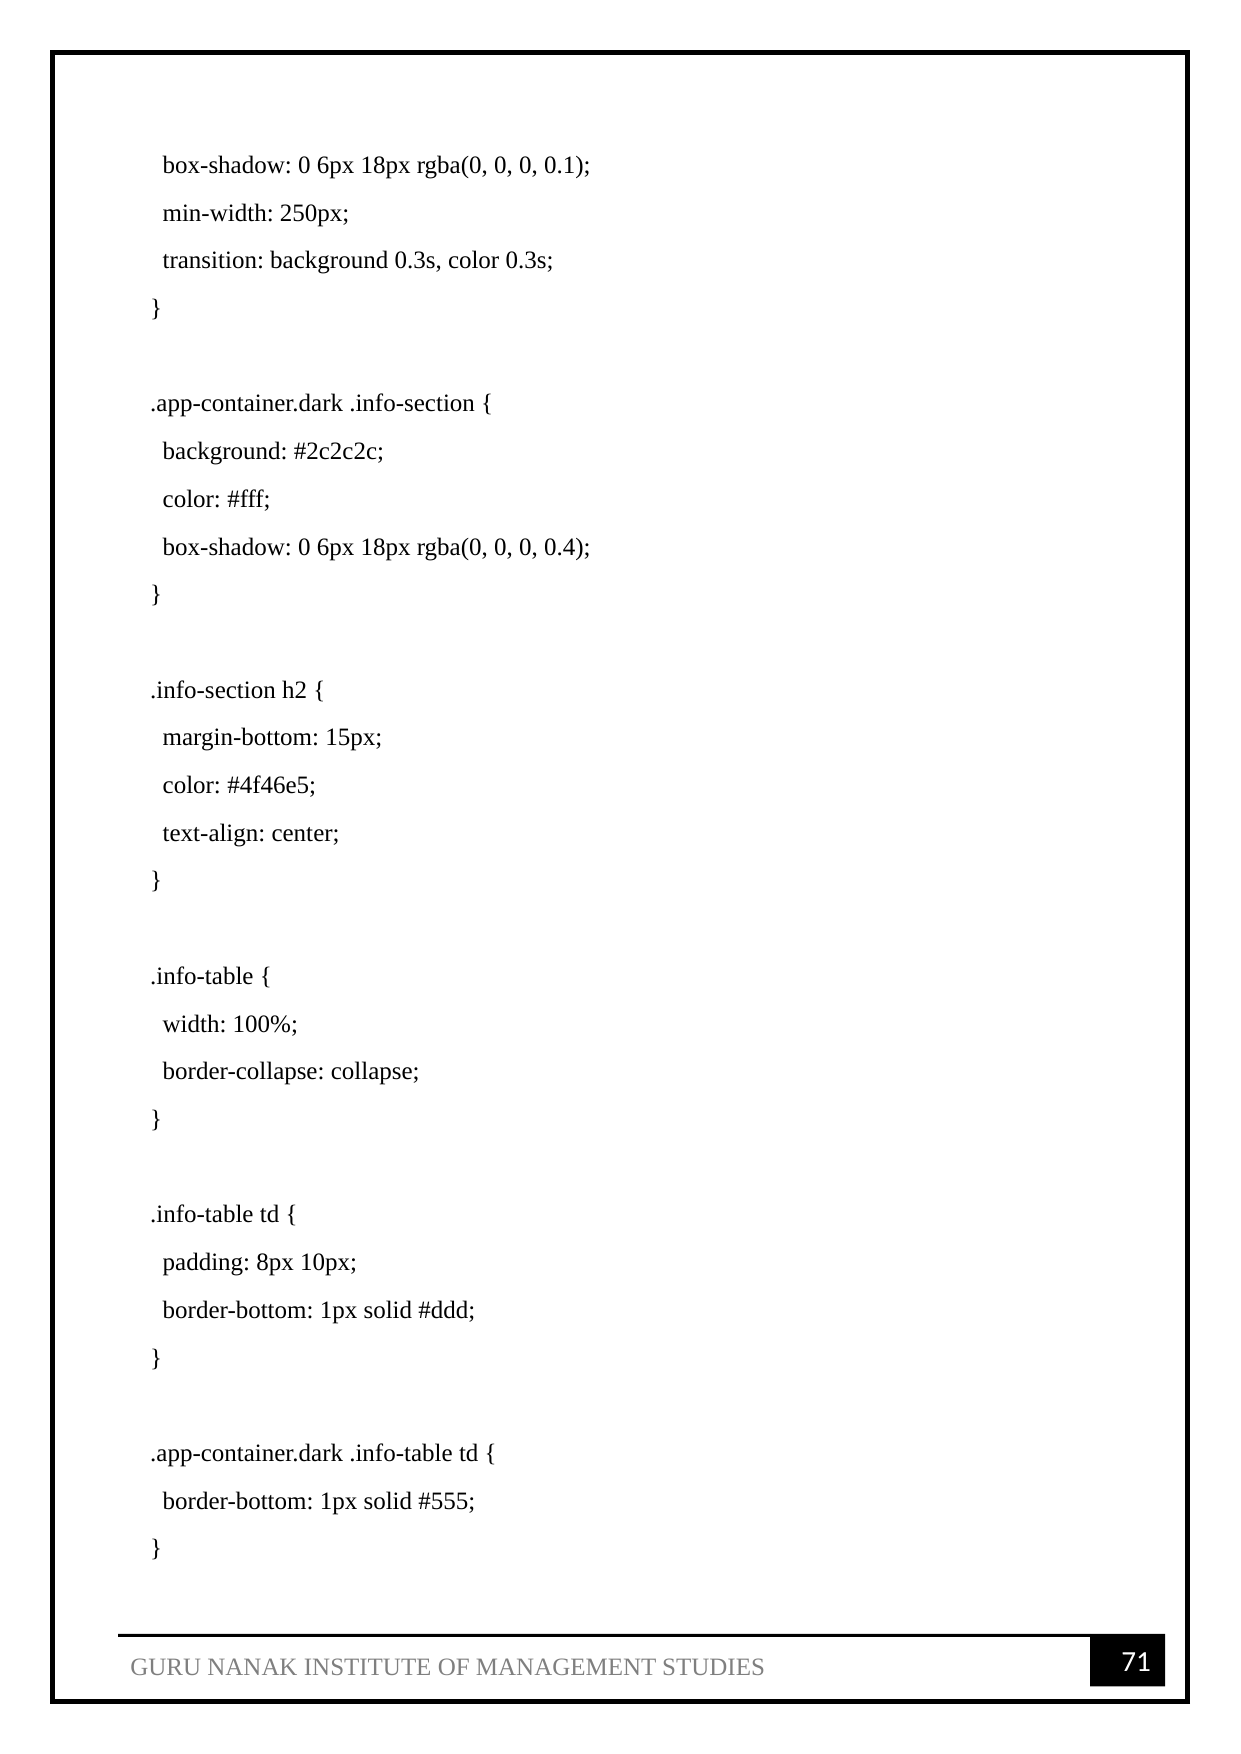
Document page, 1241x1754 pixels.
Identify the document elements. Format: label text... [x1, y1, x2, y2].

text margin-bottom: 15px; [150, 722, 1090, 751]
text width: 100%; [150, 1009, 1090, 1037]
text padding: 8px 10px; [150, 1247, 1090, 1276]
text box-shadow: 0 6px 18px rgba(0, 0, 0, 0.4); [150, 532, 1090, 560]
text text-align: center; [150, 818, 1090, 847]
text } [150, 579, 1090, 608]
text .info-table { [150, 961, 1090, 990]
text } [150, 293, 1090, 322]
text border-collapse: collapse; [150, 1056, 1090, 1085]
text } [150, 1533, 1090, 1562]
text } [150, 866, 1090, 894]
text color: #4f46e5; [150, 770, 1090, 799]
text color: #fff; [150, 484, 1090, 513]
text transition: background 0.3s, color 0.3s; [150, 245, 1090, 274]
text box-shadow: 0 6px 18px rgba(0, 0, 0, 0.1); [150, 150, 1090, 179]
text } [150, 1343, 1090, 1371]
text .app-container.dark .info-table td { [150, 1438, 1090, 1467]
text .info-section h2 { [150, 675, 1090, 703]
text .app-container.dark .info-section { [150, 388, 1090, 417]
text .info-table td { [150, 1199, 1090, 1228]
text min-width: 250px; [150, 198, 1090, 226]
text background: #2c2c2c; [150, 436, 1090, 465]
text } [150, 1104, 1090, 1133]
text border-bottom: 1px solid #555; [150, 1486, 1090, 1514]
text border-bottom: 1px solid #ddd; [150, 1295, 1090, 1324]
